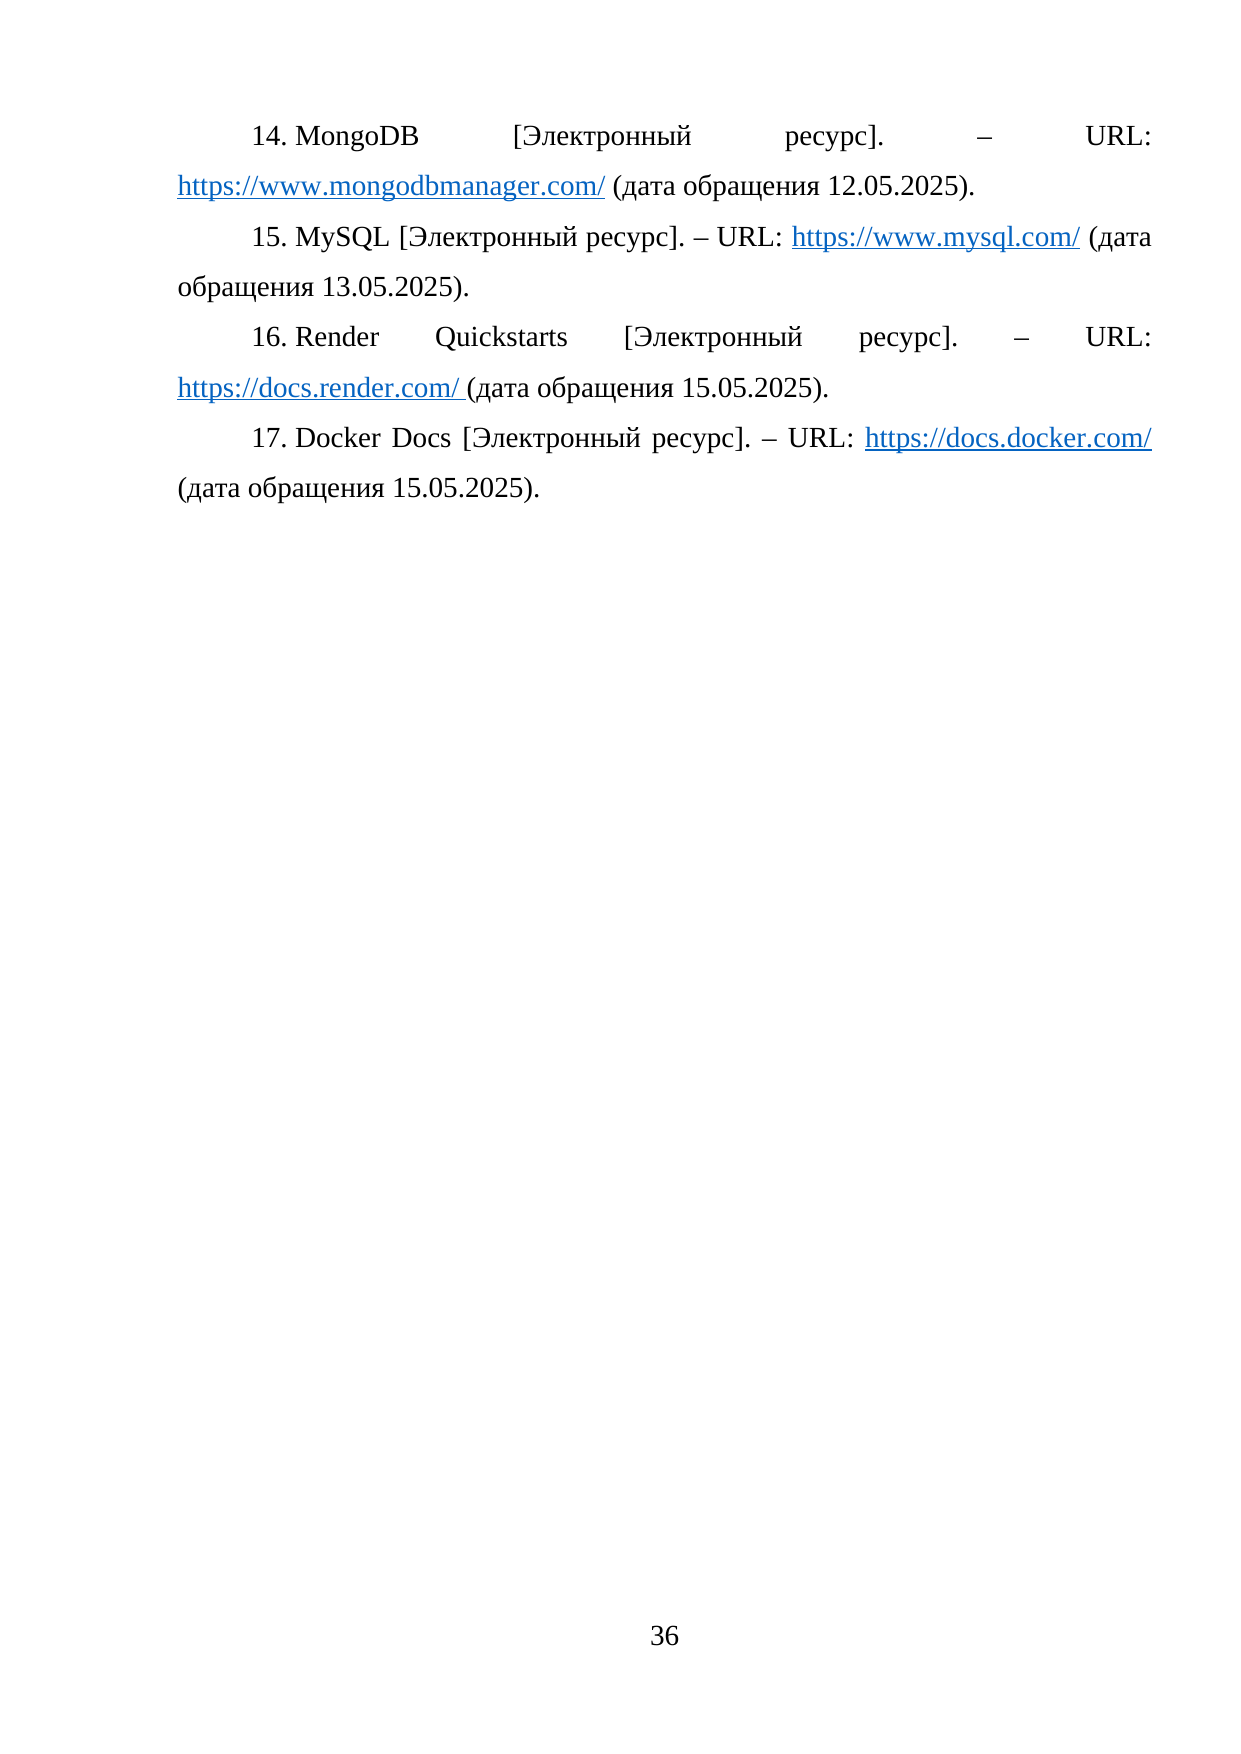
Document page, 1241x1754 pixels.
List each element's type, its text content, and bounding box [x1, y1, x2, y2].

list MongoDB [Электронный ресурс]. – URL: https://www.mongodbmanager.com/ (дата обращения 12.05.2025). [177, 118, 1152, 202]
list Docker Docs [Электронный ресурс]. – URL: https://docs.docker.com/ (дата обращения 15.05.2025). [177, 420, 1152, 504]
list Render Quickstarts [Электронный ресурс]. – URL: https://docs.render.com/ (дата обращения 15.05.2025). [177, 319, 1152, 403]
list MySQL [Электронный ресурс]. – URL: https://www.mysql.com/ (дата обращения 13.05.2025). [177, 219, 1152, 303]
